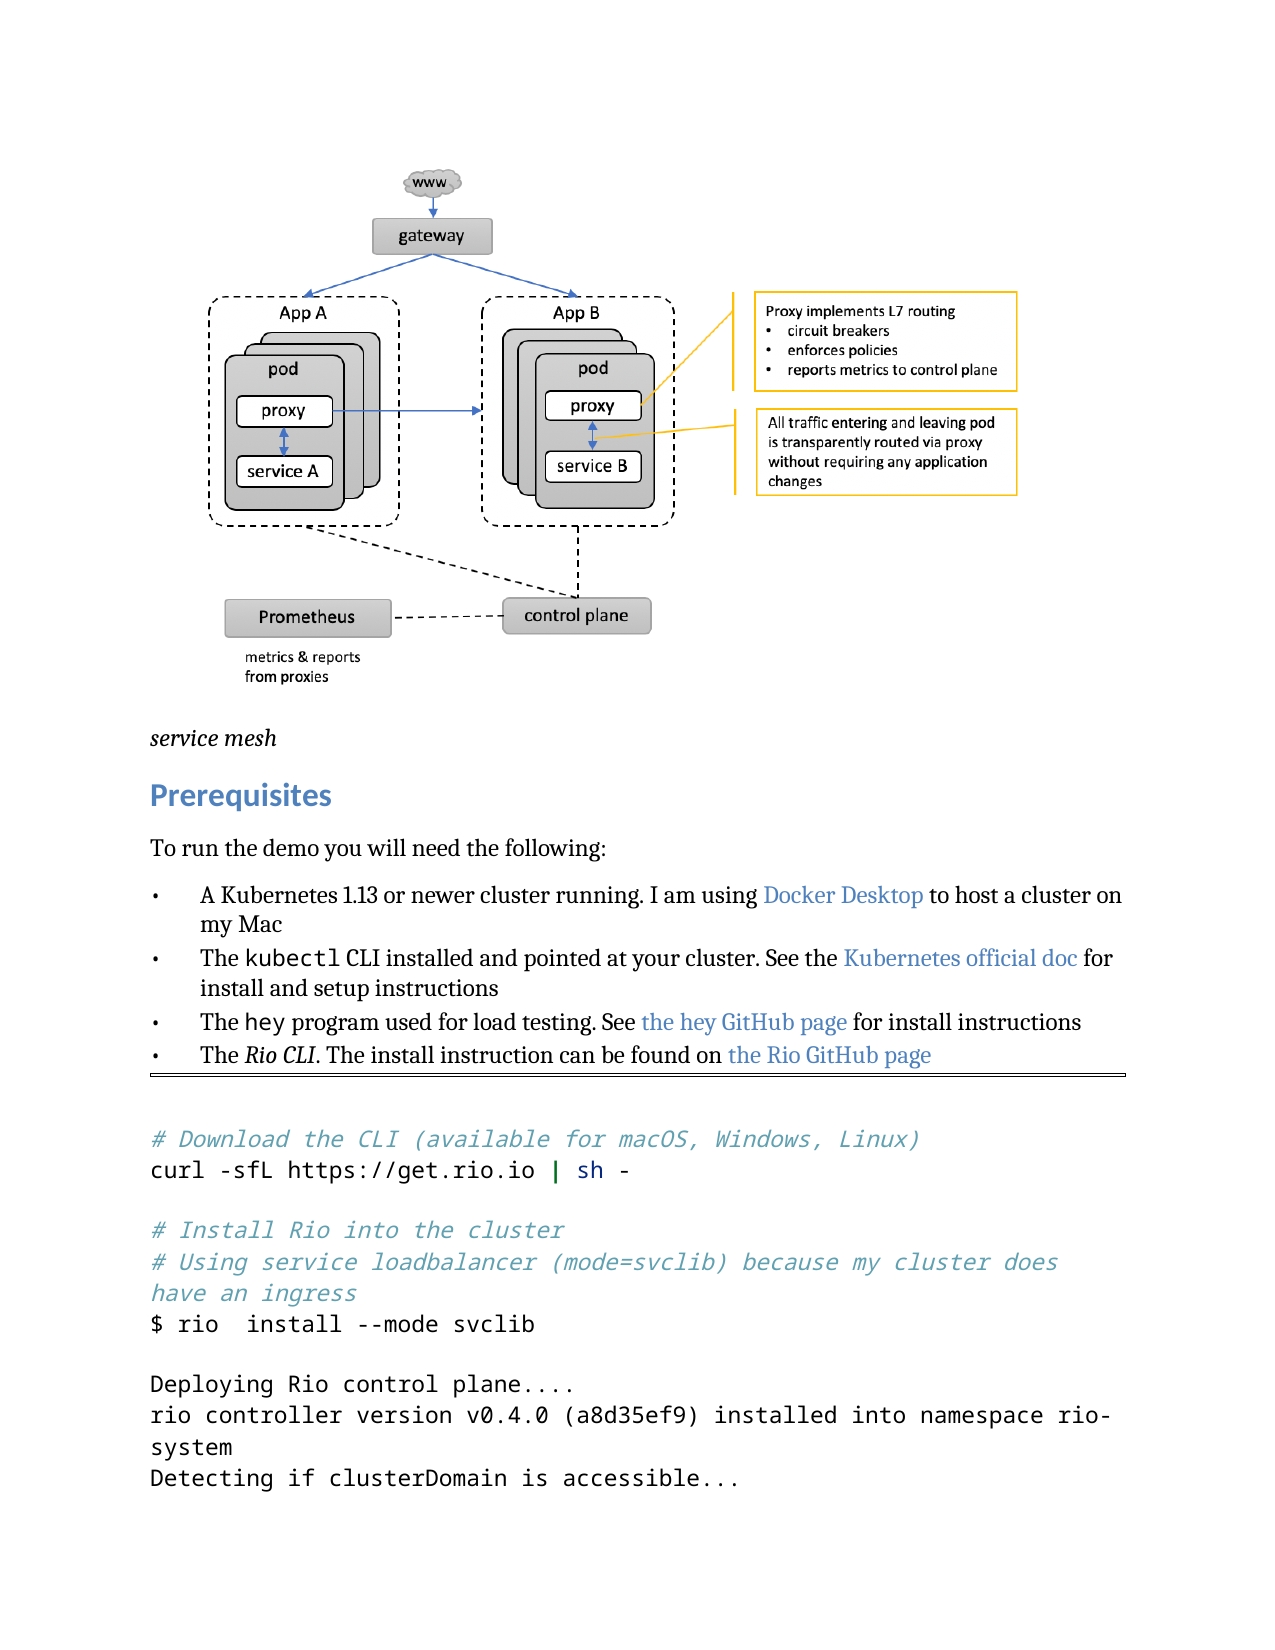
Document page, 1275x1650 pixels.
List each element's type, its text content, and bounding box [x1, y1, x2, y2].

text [150, 1123, 1125, 1493]
subtitle Prerequisites [150, 774, 1125, 815]
list The Rio CLI. The install instruction can be found on the Rio GitHub page [150, 1041, 1125, 1070]
text service mesh [150, 724, 1125, 753]
list The hey program used for load testing. See the hey GitHub page for install instructions [150, 1006, 1125, 1037]
list The kubectl CLI installed and pointed at your cluster. See the Kubernetes official doc for install and setup instructions [150, 942, 1125, 1002]
text To run the demo you will need the following: [150, 833, 1125, 862]
list A Kubernetes 1.13 or newer cluster running. I am using Docker Desktop to host a cluster on my Mac [150, 881, 1125, 938]
picture [168, 150, 1044, 704]
